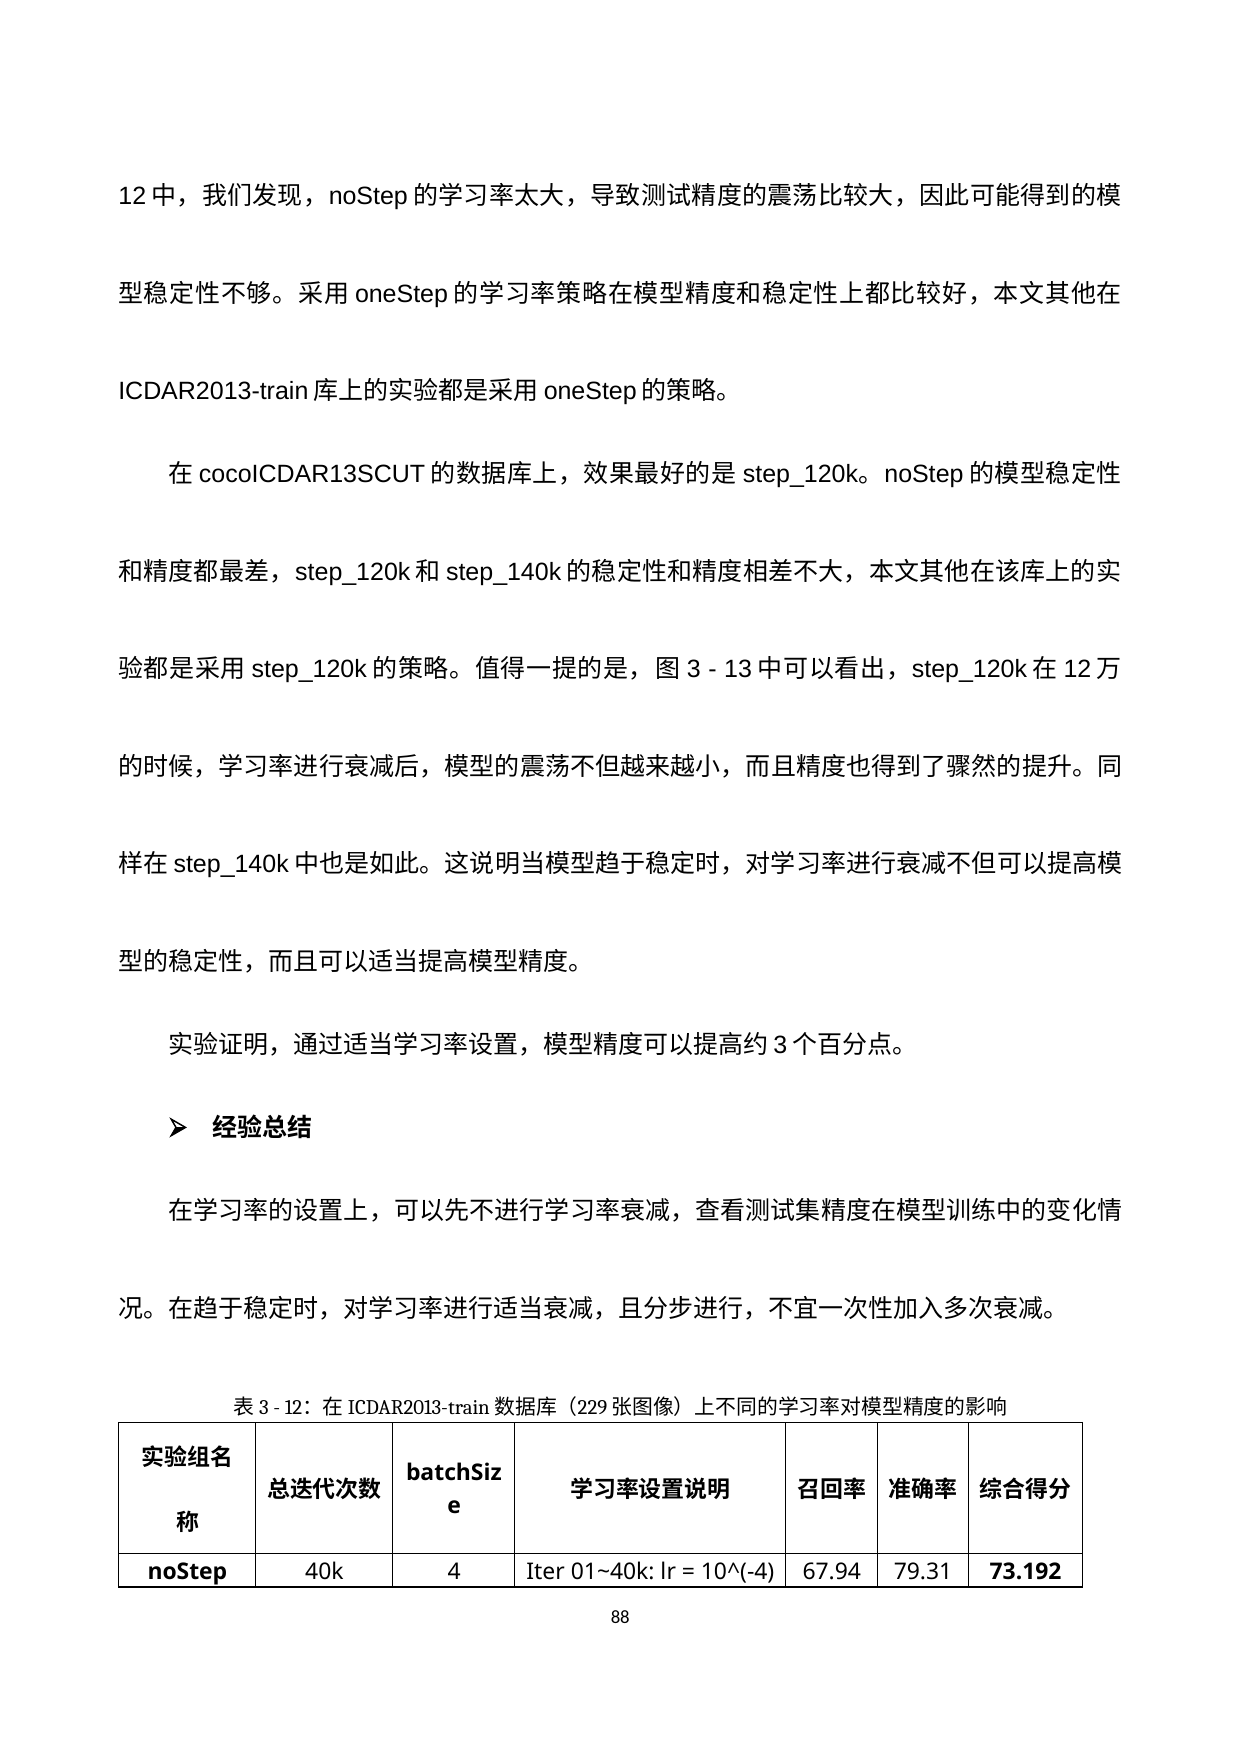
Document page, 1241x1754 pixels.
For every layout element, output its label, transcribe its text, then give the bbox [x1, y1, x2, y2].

text 实验证明，通过适当学习率设置，模型精度可以提高约3个百分点。 [118, 1010, 1122, 1075]
table_cell 40k [256, 1554, 392, 1586]
list 经验总结 [168, 1093, 1122, 1158]
table_cell 73.192 [969, 1554, 1082, 1586]
table_header batchSize [393, 1423, 514, 1553]
table_cell noStep [119, 1554, 255, 1586]
table_cell 4 [393, 1554, 514, 1586]
table_header 召回率 [786, 1423, 877, 1553]
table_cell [515, 1554, 785, 1586]
table_header 综合得分 [969, 1423, 1082, 1553]
table_cell 67.945 [786, 1554, 877, 1586]
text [118, 161, 1122, 421]
table_header 准确率 [878, 1423, 968, 1553]
text 在学习率的设置上，可以先不进行学习率衰减，查看测试集精度在模型训练中的变化情况。在趋于稳定时，对学习率进行适当衰减，且分步进行，不宜一次性加入多次衰减。 [118, 1176, 1122, 1339]
table_cell 79.318 [878, 1554, 968, 1586]
table_header 总迭代次数 [256, 1423, 392, 1553]
table_header 学习率设置说明 [515, 1423, 785, 1553]
text 在cocoICDAR13SCUT的数据库上，效果最好的是step_120k。noStep的模型稳定性和精度都最差，step_120k和step_140k的稳定性和精度相差不大，本文其他在该库上的实验都是采用step_120k的策略。值得一提的是，图 3 - 12中可以看出，step_120k在12万的时候，学习率进行衰减后，模型的震荡不但越来越小，而且精度也得到了骤然的提升。同样在step_140k中也是如此。这说明当模型趋于稳定时，对学习率进行衰减不但可以提高模型的稳定性，而且可以适当提高模型精度。 [118, 439, 1122, 992]
table_header 实验组名称 [119, 1423, 255, 1553]
text 表 3 - 12：在ICDAR2013-train数据库（229张图像）上不同的学习率对模型精度的影响 [118, 1389, 1122, 1422]
